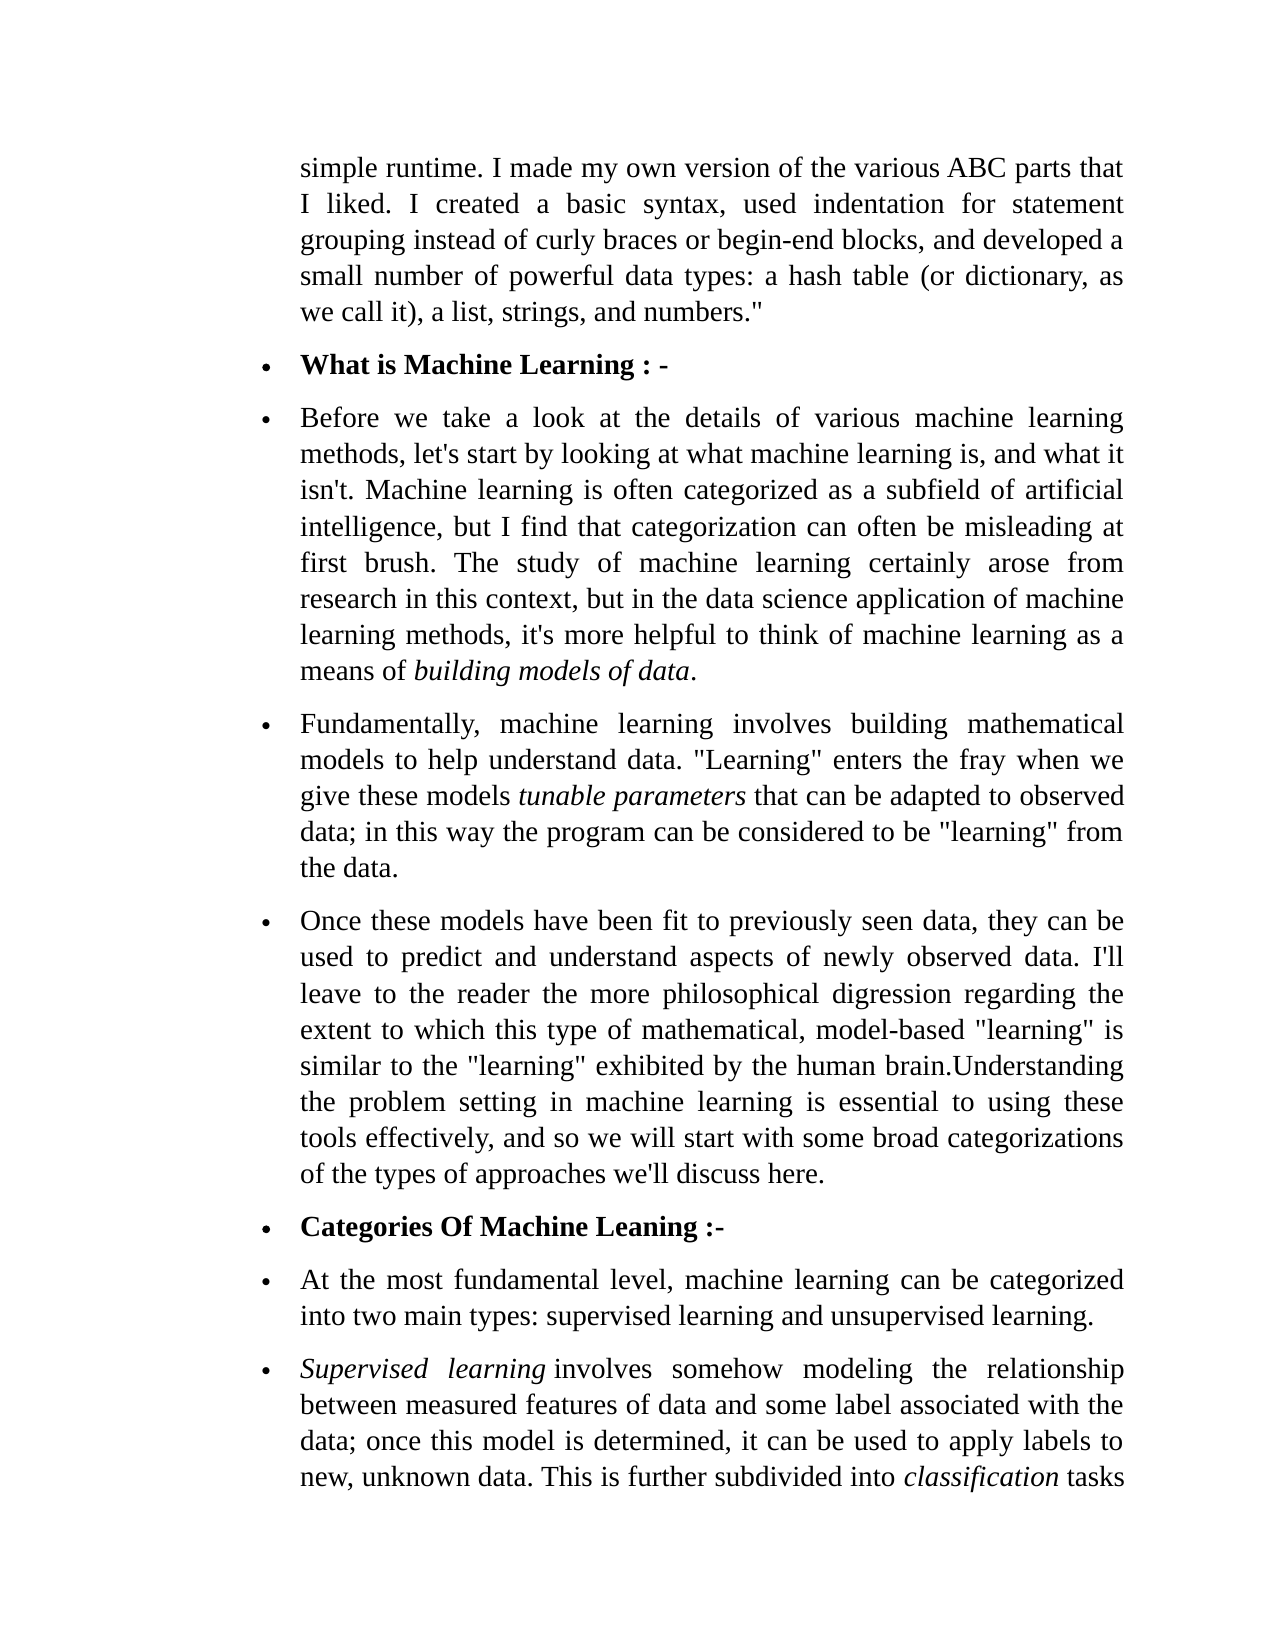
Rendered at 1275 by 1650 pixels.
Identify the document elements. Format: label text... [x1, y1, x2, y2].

list What is Machine Learning : - [262, 347, 1125, 381]
list Categories Of Machine Leaning :- [262, 1209, 1125, 1243]
list Before we take a look at the details of various machine learning methods, let's start by looking at what machine learning is, and what it isn't. Machine learning is often categorized as a subfield of artificial intelligence, but I find that categorization can often be misleading at first brush. The study of machine learning certainly arose from research in this context, but in the data science application of machine learning methods, it's more helpful to think of machine learning as a means of building models of data. [262, 400, 1125, 687]
list Once these models have been fit to previously seen data, they can be used to predict and understand aspects of newly observed data. I'll leave to the reader the more philosophical digression regarding the extent to which this type of mathematical, model-based "learning" is similar to the "learning" exhibited by the human brain.Understanding the problem setting in machine learning is essential to using these tools effectively, and so we will start with some broad categorizations of the types of approaches we'll discuss here. [262, 903, 1125, 1190]
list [262, 1351, 1125, 1493]
list At the most fundamental level, machine learning can be categorized into two main types: supervised learning and unsupervised learning. [262, 1262, 1125, 1332]
list Fundamentally, machine learning involves building mathematical models to help understand data. "Learning" enters the fray when we give these models tunable parameters that can be adapted to observed data; in this way the program can be considered to be "learning" from the data. [262, 706, 1125, 884]
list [262, 150, 1125, 328]
